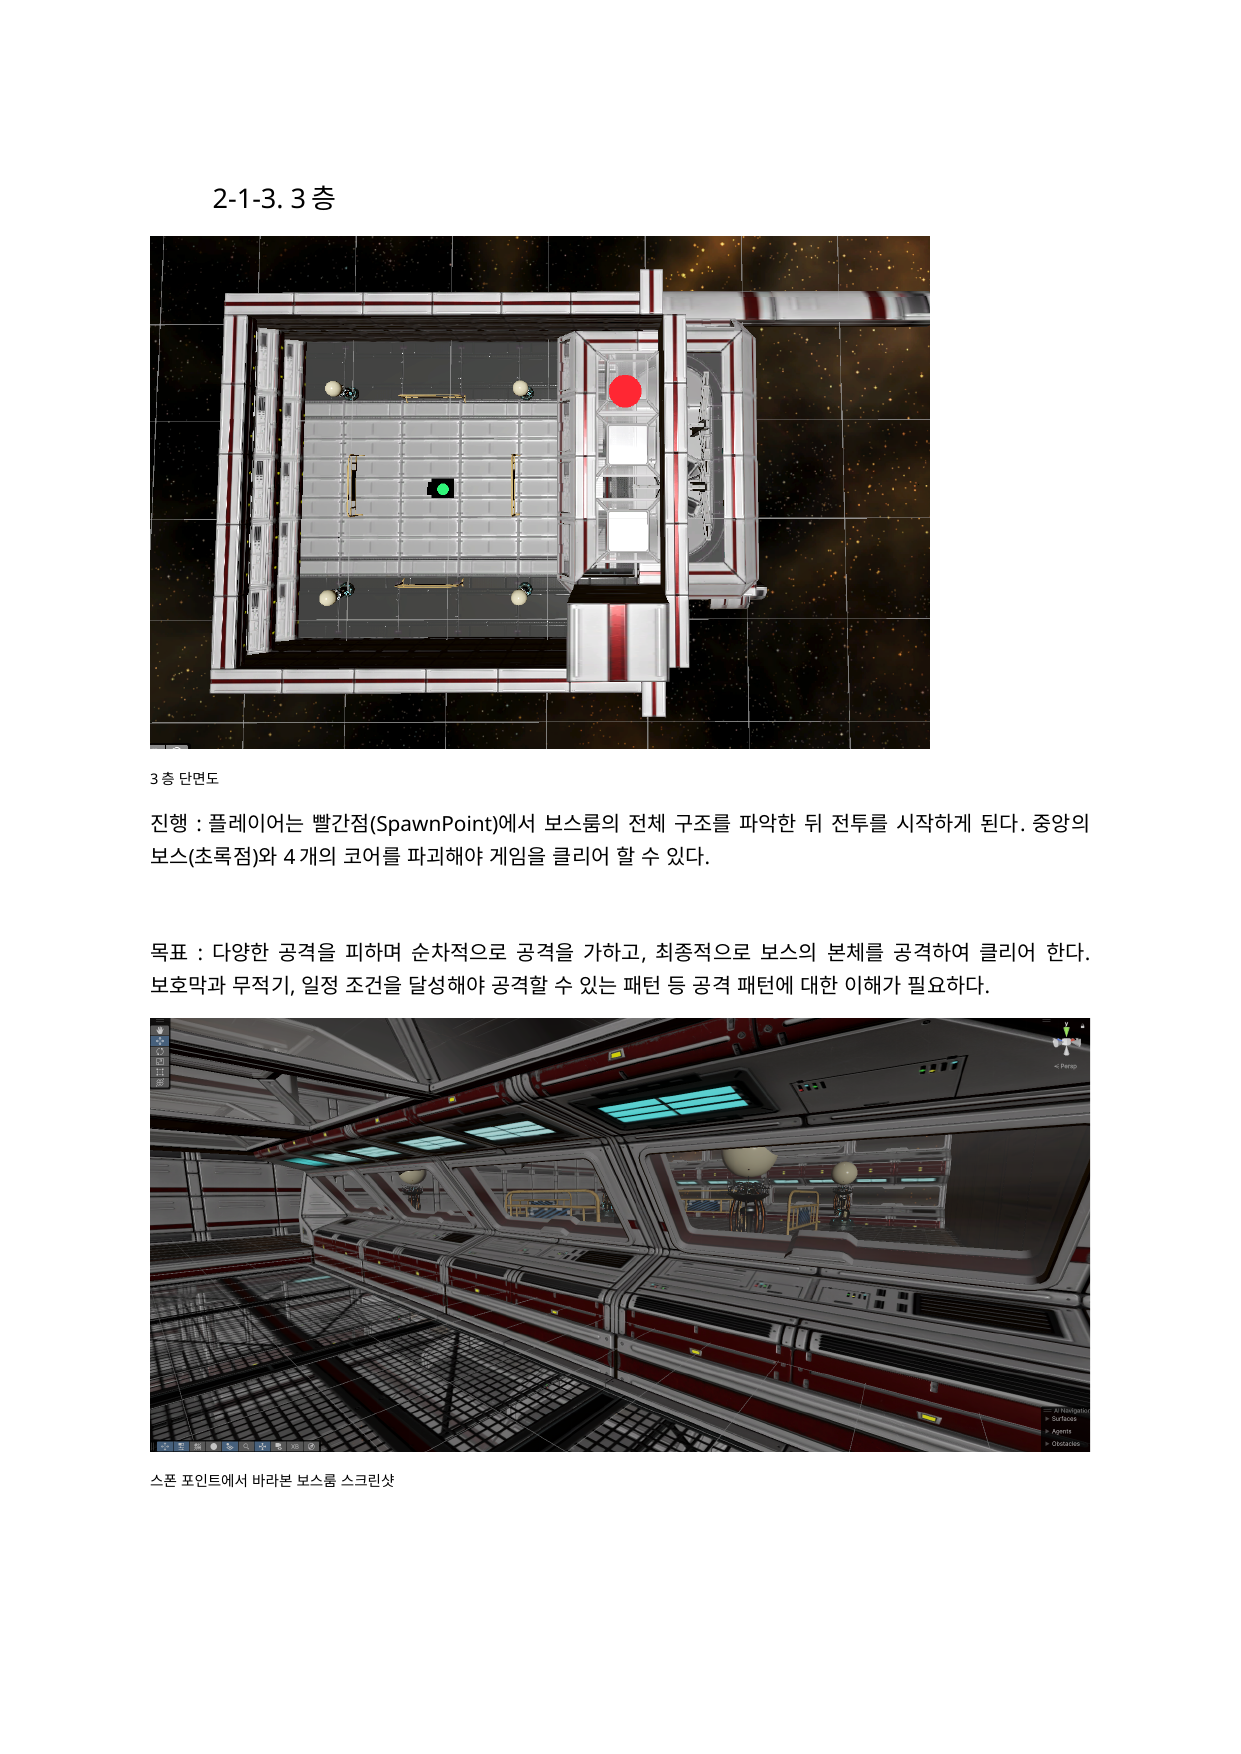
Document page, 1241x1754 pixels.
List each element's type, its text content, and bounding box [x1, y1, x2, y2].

subtitle 2-1-3. 3층 [212, 177, 1090, 217]
picture [150, 1018, 1091, 1452]
text 3층 단면도 [150, 768, 1090, 789]
picture [150, 236, 930, 749]
text 스폰 포인트에서 바라본 보스룸 스크린샷 [150, 1470, 1090, 1491]
text 진행 : 플레이어는 빨간점(SpawnPoint)에서 보스룸의 전체 구조를 파악한 뒤 전투를 시작하게 된다. 중앙의 보스(초록점)와 4개의 코어를 파괴해야 게임을 클리어 할 수 있다. [150, 807, 1090, 870]
text 목표 : 다양한 공격을 피하며 순차적으로 공격을 가하고, 최종적으로 보스의 본체를 공격하여 클리어 한다. 보호막과 무적기, 일정 조건을 달성해야 공격할 수 있는 패턴 등 공격 패턴에 대한 이해가 필요하다. [150, 937, 1090, 1000]
